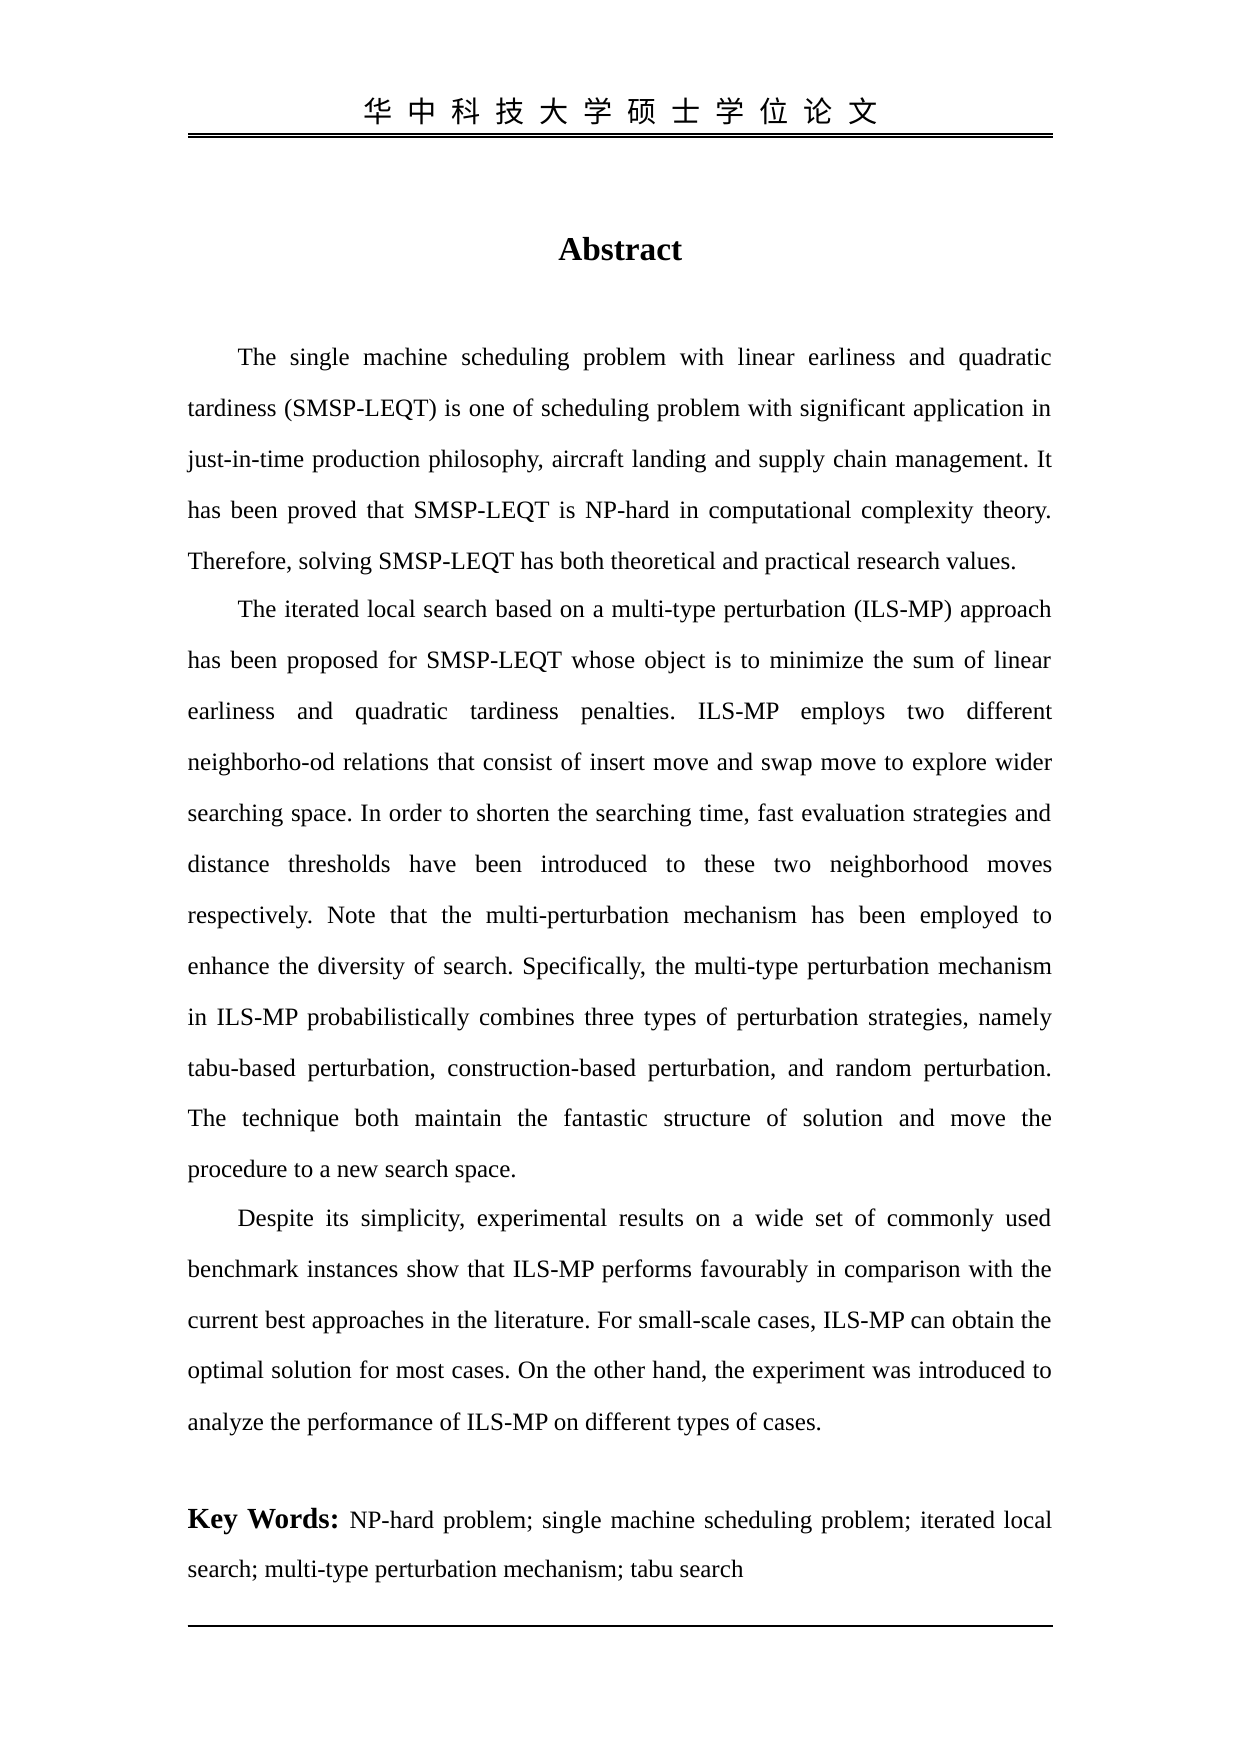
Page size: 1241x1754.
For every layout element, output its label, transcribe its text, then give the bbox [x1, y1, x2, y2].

text Key Words: NP-hard problem; single machine scheduling problem; iterated local search; multi-type perturbation mechanism; tabu search [187, 1501, 1053, 1586]
text Abstract [187, 215, 1053, 283]
text Despite its simplicity, experimental results on a wide set of commonly used benchmark instances show that ILS-MP performs favourably in comparison with the current best approaches in the literature. For small-scale cases, ILS-MP can obtain the optimal solution for most cases. On the other hand, the experiment was introduced to analyze the performance of ILS-MP on different types of cases. [187, 1200, 1053, 1438]
text The iterated local search based on a multi-type perturbation (ILS-MP) approach has been proposed for SMSP-LEQT whose object is to minimize the sum of linear earliness and quadratic tardiness penalties. ILS-MP employs two different neighborho-od relations that consist of insert move and swap move to explore wider searching space. In order to shorten the searching time, fast evaluation strategies and distance thresholds have been introduced to these two neighborhood moves respectively. Note that the multi-perturbation mechanism has been employed to enhance the diversity of search. Specifically, the multi-type perturbation mechanism in ILS-MP probabilistically combines three types of perturbation strategies, namely tabu-based perturbation, construction-based perturbation, and random perturbation. The technique both maintain the fantastic structure of solution and move the procedure to a new search space. [187, 592, 1053, 1186]
text The single machine scheduling problem with linear earliness and quadratic tardiness (SMSP-LEQT) is one of scheduling problem with significant application in just-in-time production philosophy, aircraft landing and supply chain management. It has been proved that SMSP-LEQT is NP-hard in computational complexity theory. Therefore, solving SMSP-LEQT has both theoretical and practical research values. [187, 339, 1053, 577]
